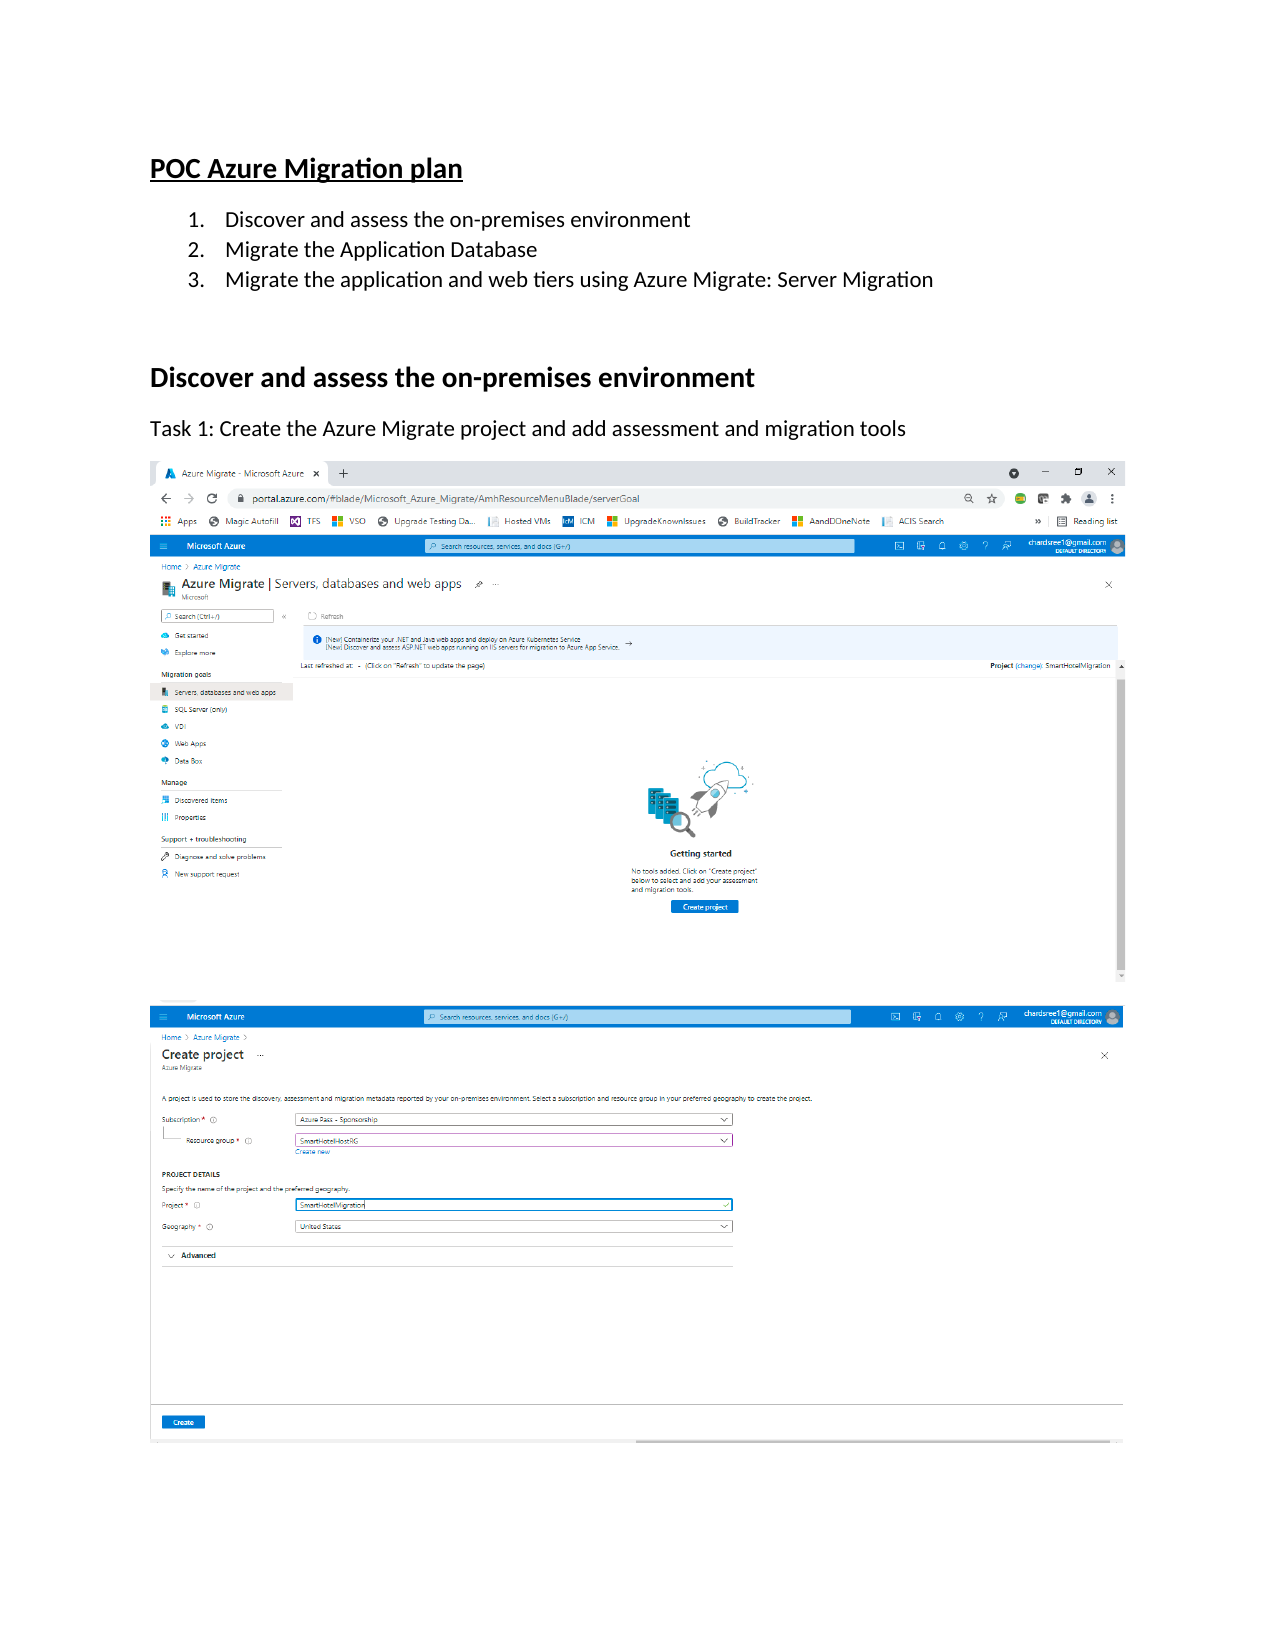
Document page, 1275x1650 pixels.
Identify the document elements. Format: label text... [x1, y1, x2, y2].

picture [150, 461, 1125, 982]
list Discover and assess the on-premises environment [187, 205, 1125, 233]
text POC Azure Migration plan [150, 150, 1125, 186]
text Task 1: Create the Azure Migrate project and add assessment and migration tools [150, 414, 1125, 442]
text Discover and assess the on-premises environment [150, 359, 1125, 395]
list Migrate the application and web tiers using Azure Migrate: Server Migration [187, 266, 1125, 293]
list Migrate the Application Database [187, 235, 1125, 263]
picture [150, 1000, 1125, 1443]
